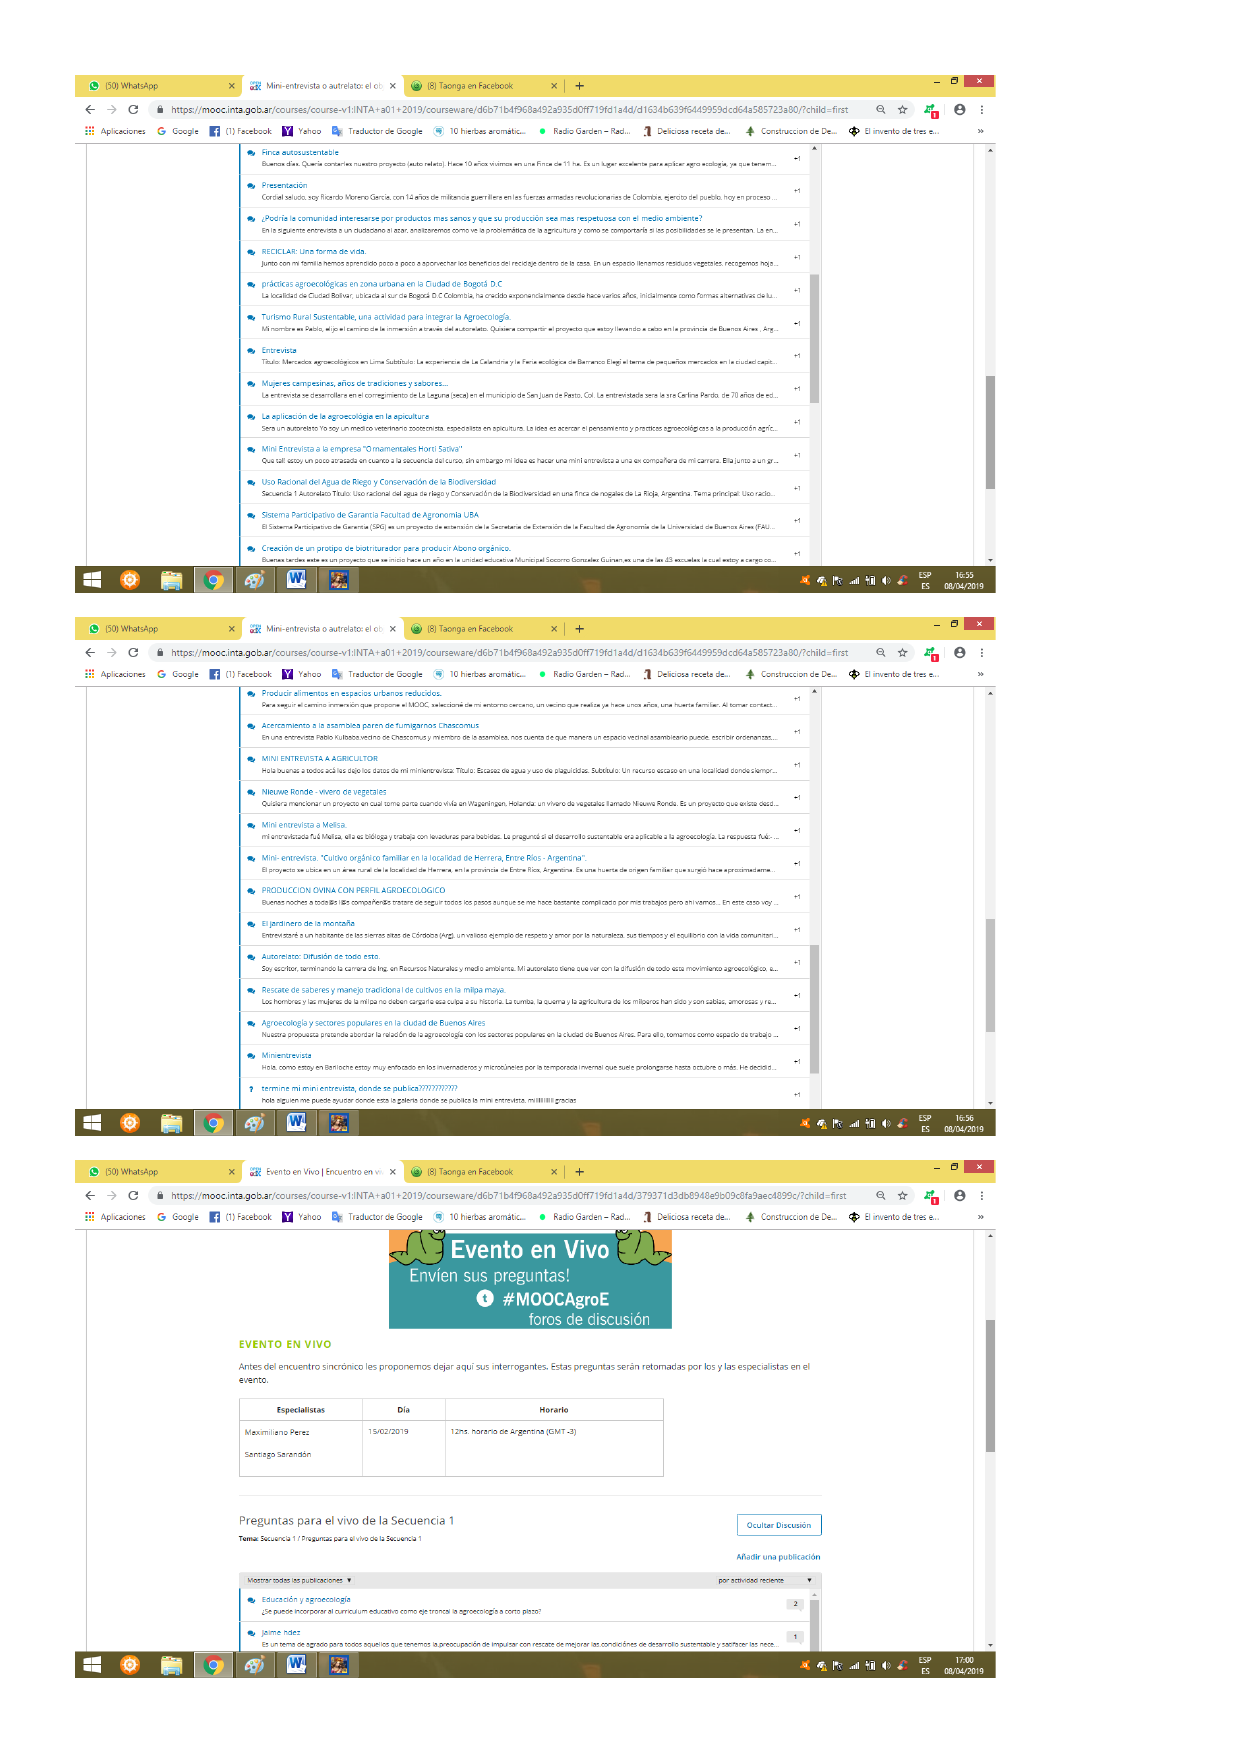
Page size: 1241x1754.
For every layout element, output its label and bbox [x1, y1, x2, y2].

picture [75, 75, 996, 593]
picture [75, 1160, 996, 1678]
picture [75, 617, 996, 1136]
